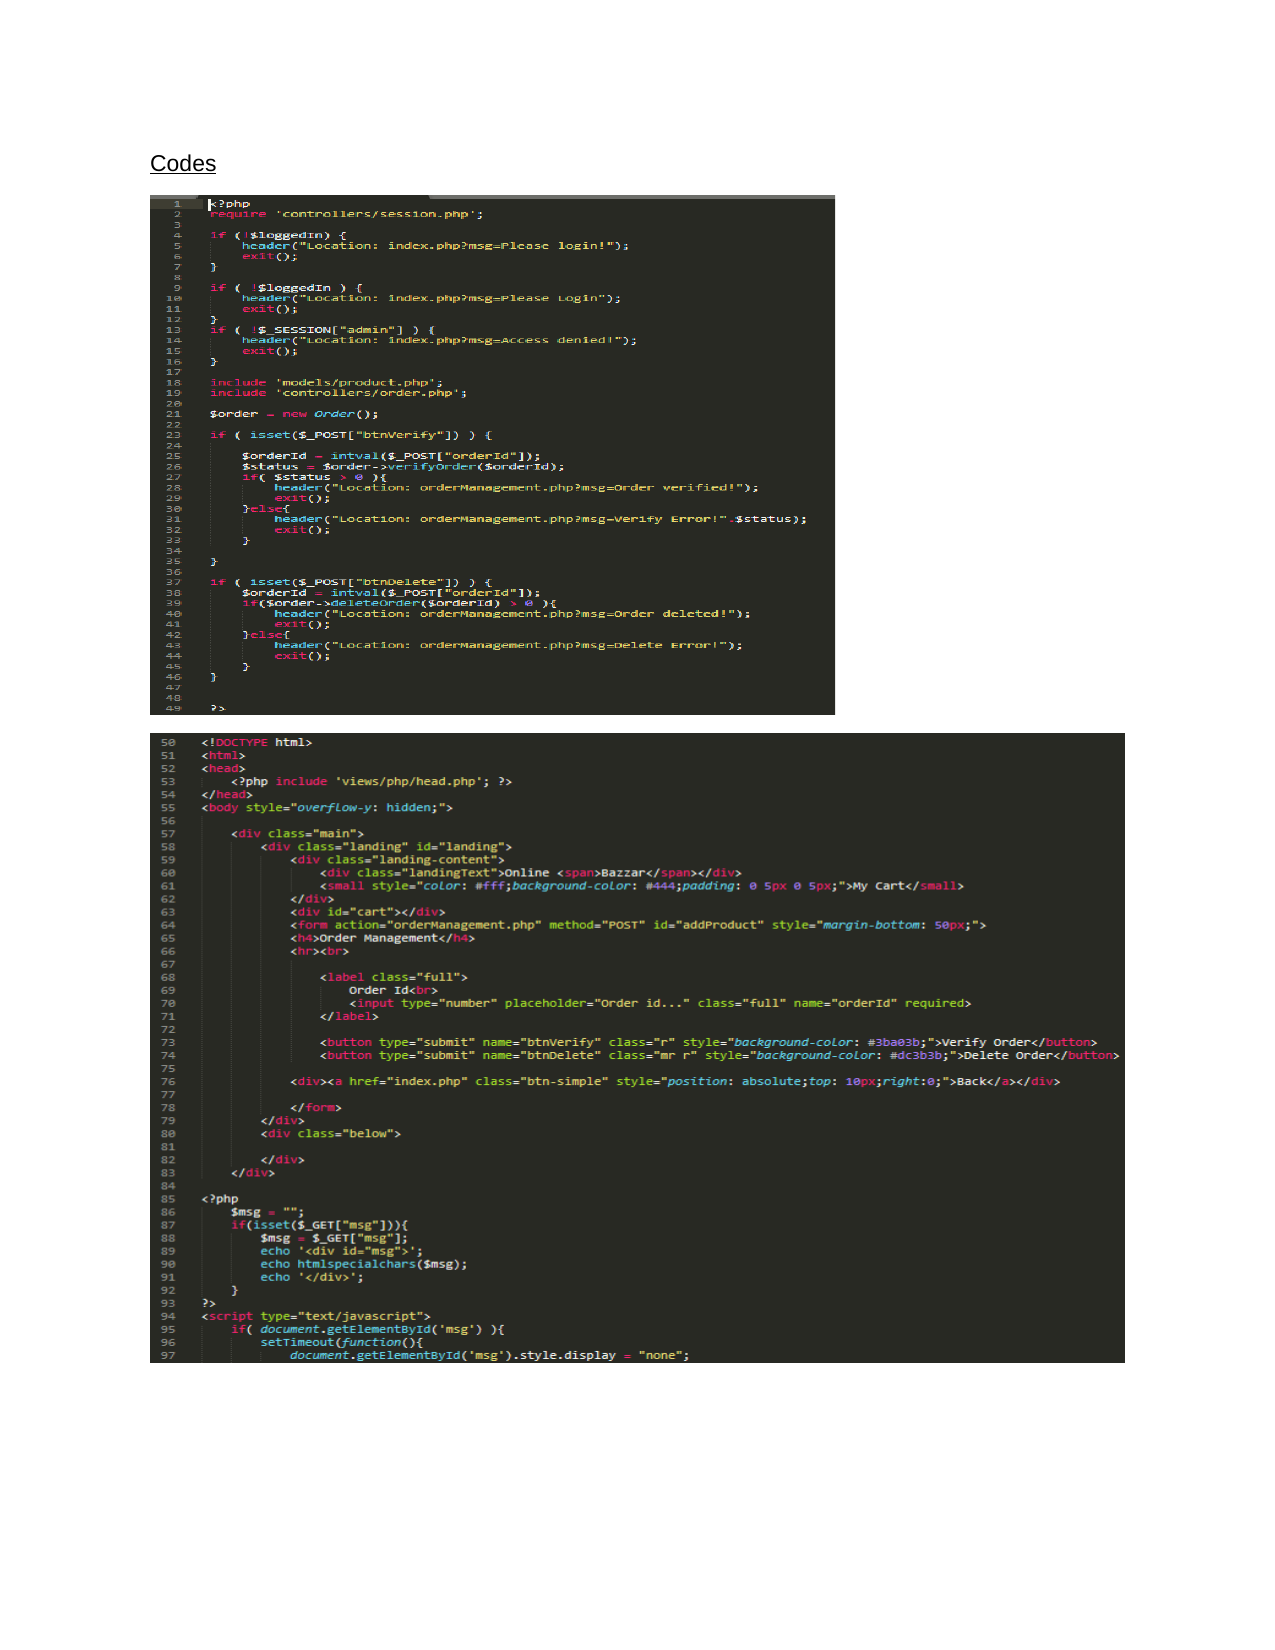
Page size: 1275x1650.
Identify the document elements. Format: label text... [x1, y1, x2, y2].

picture [150, 733, 1125, 1363]
text Codes [150, 150, 1125, 176]
picture [150, 195, 836, 715]
